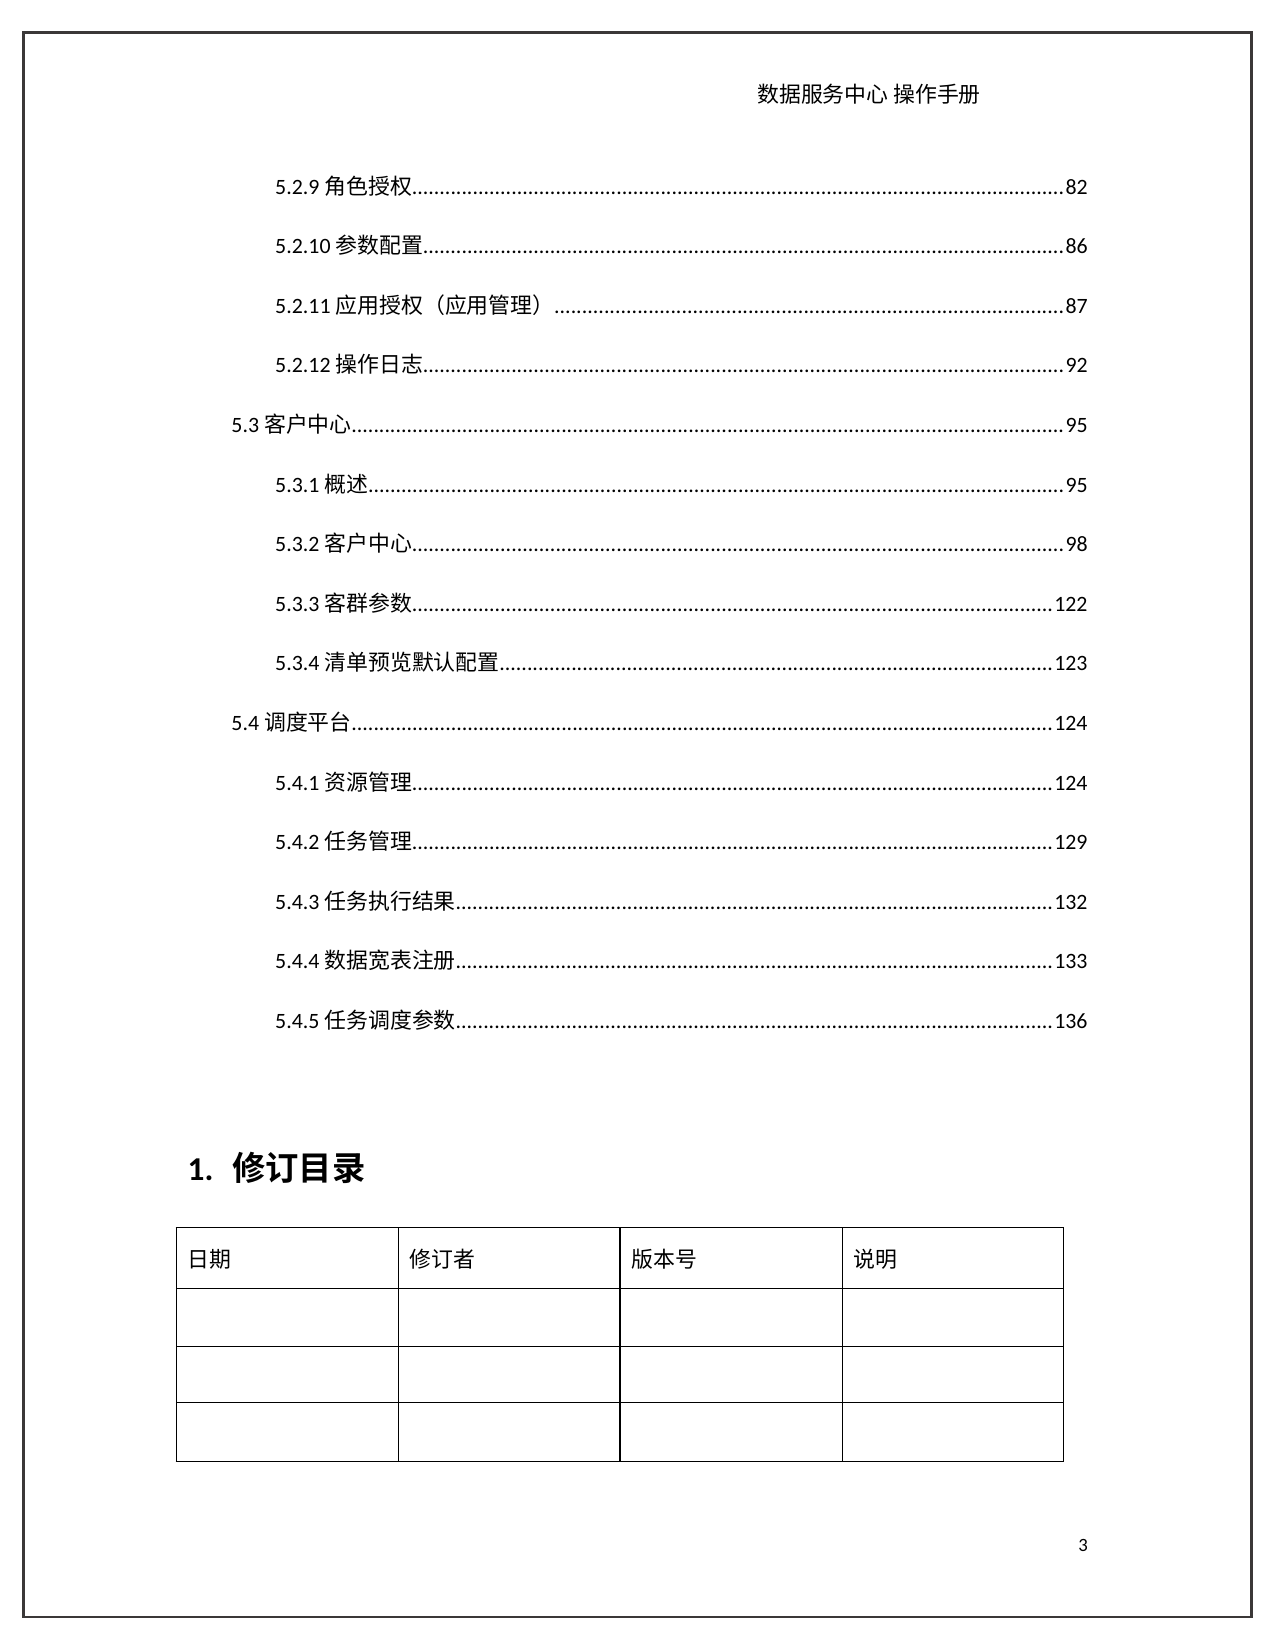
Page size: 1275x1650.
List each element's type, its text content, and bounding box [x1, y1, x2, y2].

text 5.4.3 任务执行结果 132 [275, 870, 1087, 929]
table_cell [621, 1347, 842, 1402]
table_cell [399, 1403, 619, 1461]
text 5.4.5 任务调度参数 136 [275, 989, 1087, 1048]
text 5.3.4 清单预览默认配置 123 [275, 631, 1087, 691]
subtitle 修订目录 [187, 1138, 1087, 1197]
text 5.2.12 操作日志 92 [275, 333, 1087, 393]
text 5.2.11 应用授权（应用管理） 87 [275, 274, 1087, 333]
text 5.4.1 资源管理 124 [275, 751, 1087, 810]
text 5.4.2 任务管理 129 [275, 810, 1087, 870]
table_header 版本号 [621, 1228, 842, 1288]
table_header 修订者 [399, 1228, 619, 1288]
table_cell [177, 1347, 398, 1402]
table_header 日期 [177, 1228, 398, 1288]
text 5.2.9 角色授权 82 [275, 155, 1087, 214]
table_cell [621, 1403, 842, 1461]
text 5.2.10 参数配置 86 [275, 214, 1087, 274]
text 5.3.1 概述 95 [275, 453, 1087, 512]
table_cell [843, 1289, 1063, 1346]
text 5.3.2 客户中心 98 [275, 512, 1087, 572]
table_cell [399, 1347, 619, 1402]
text 5.4.4 数据宽表注册 133 [275, 929, 1087, 989]
text 5.3.3 客群参数 122 [275, 572, 1087, 631]
table_cell [177, 1403, 398, 1461]
table_cell [843, 1403, 1063, 1461]
text 5.3 客户中心 95 [231, 393, 1087, 453]
text 5.4 调度平台 124 [231, 691, 1087, 751]
table_cell [177, 1289, 398, 1346]
table_cell [843, 1347, 1063, 1402]
table_cell [621, 1289, 842, 1346]
table_header 说明 [843, 1228, 1063, 1288]
table_cell [399, 1289, 619, 1346]
